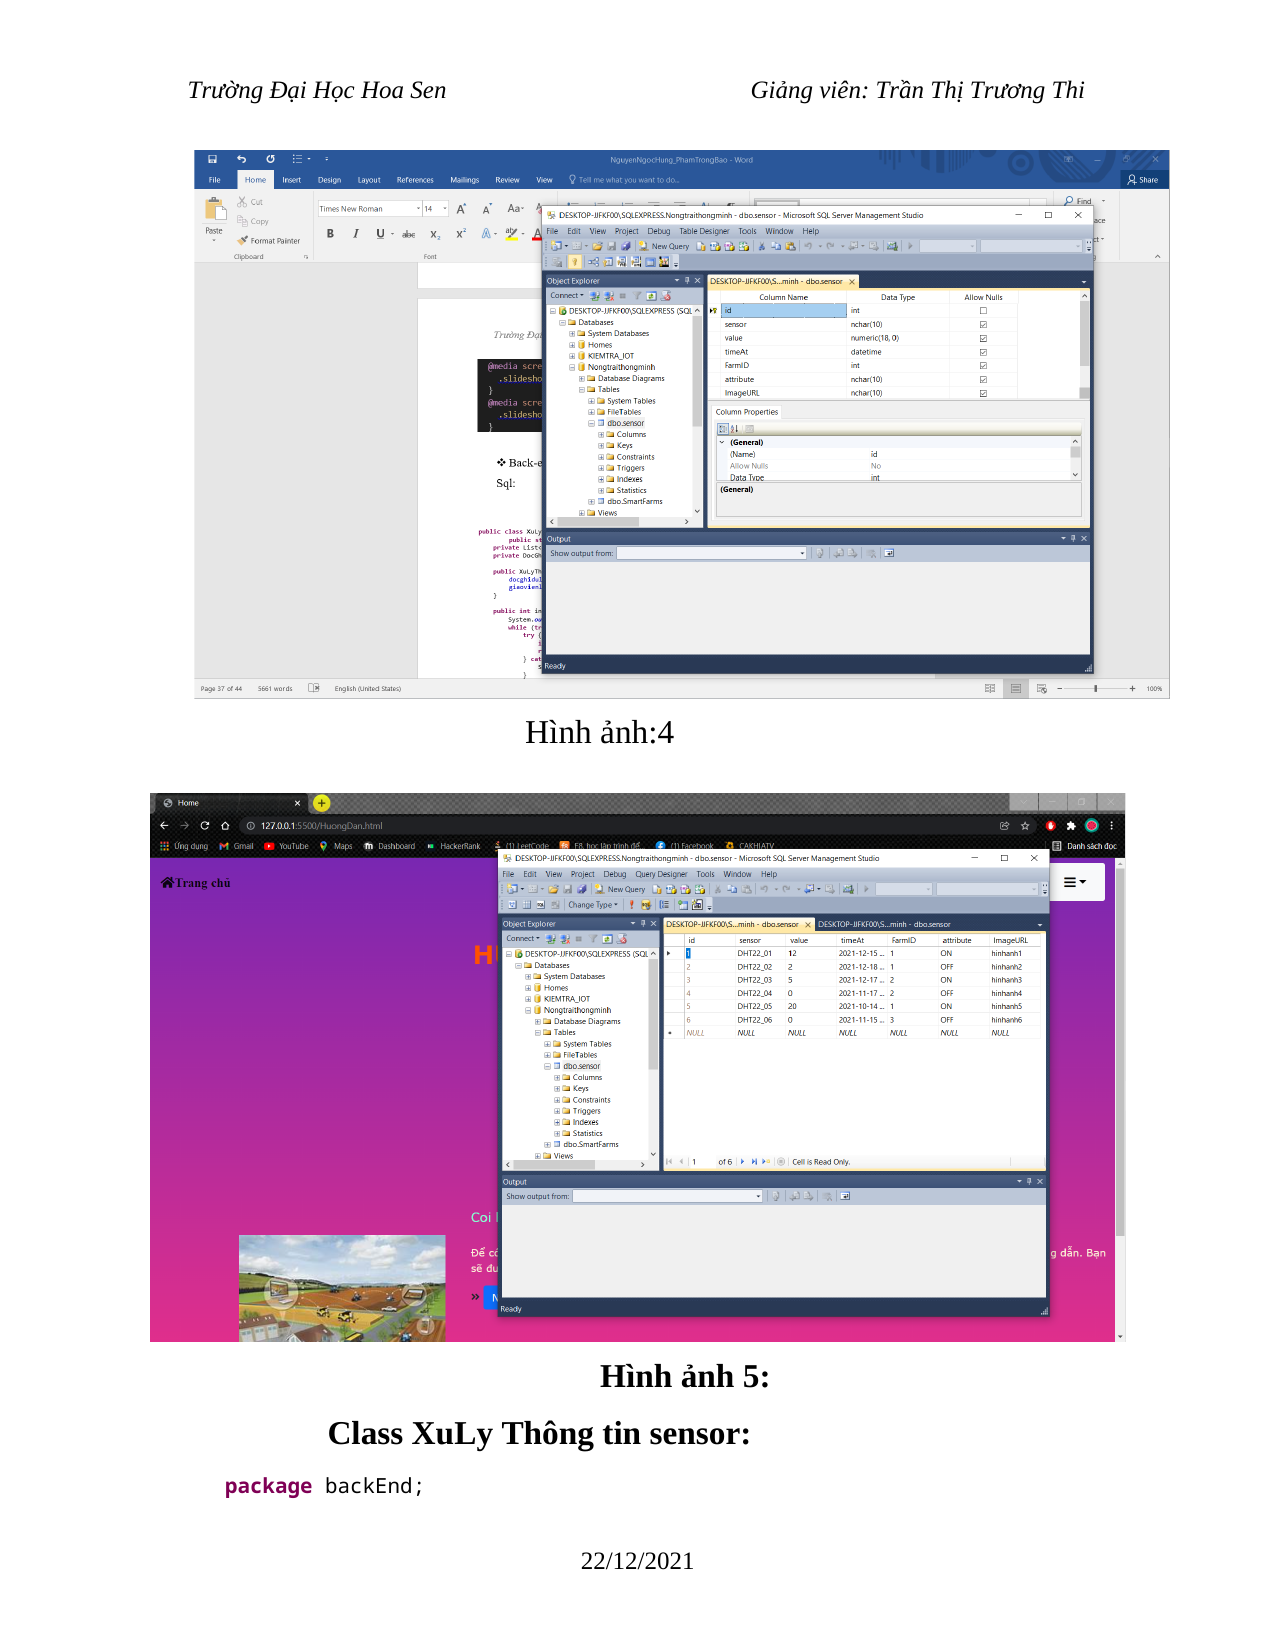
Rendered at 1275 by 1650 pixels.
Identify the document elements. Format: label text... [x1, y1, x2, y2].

text Class XuLy Thông tin sensor: [327, 1413, 1125, 1452]
text Hình ảnh:4 [327, 713, 1125, 751]
picture [194, 150, 1170, 699]
picture [150, 793, 1125, 1342]
text Hình ảnh 5: [327, 1356, 1125, 1394]
text package backEnd; [150, 1471, 1125, 1499]
